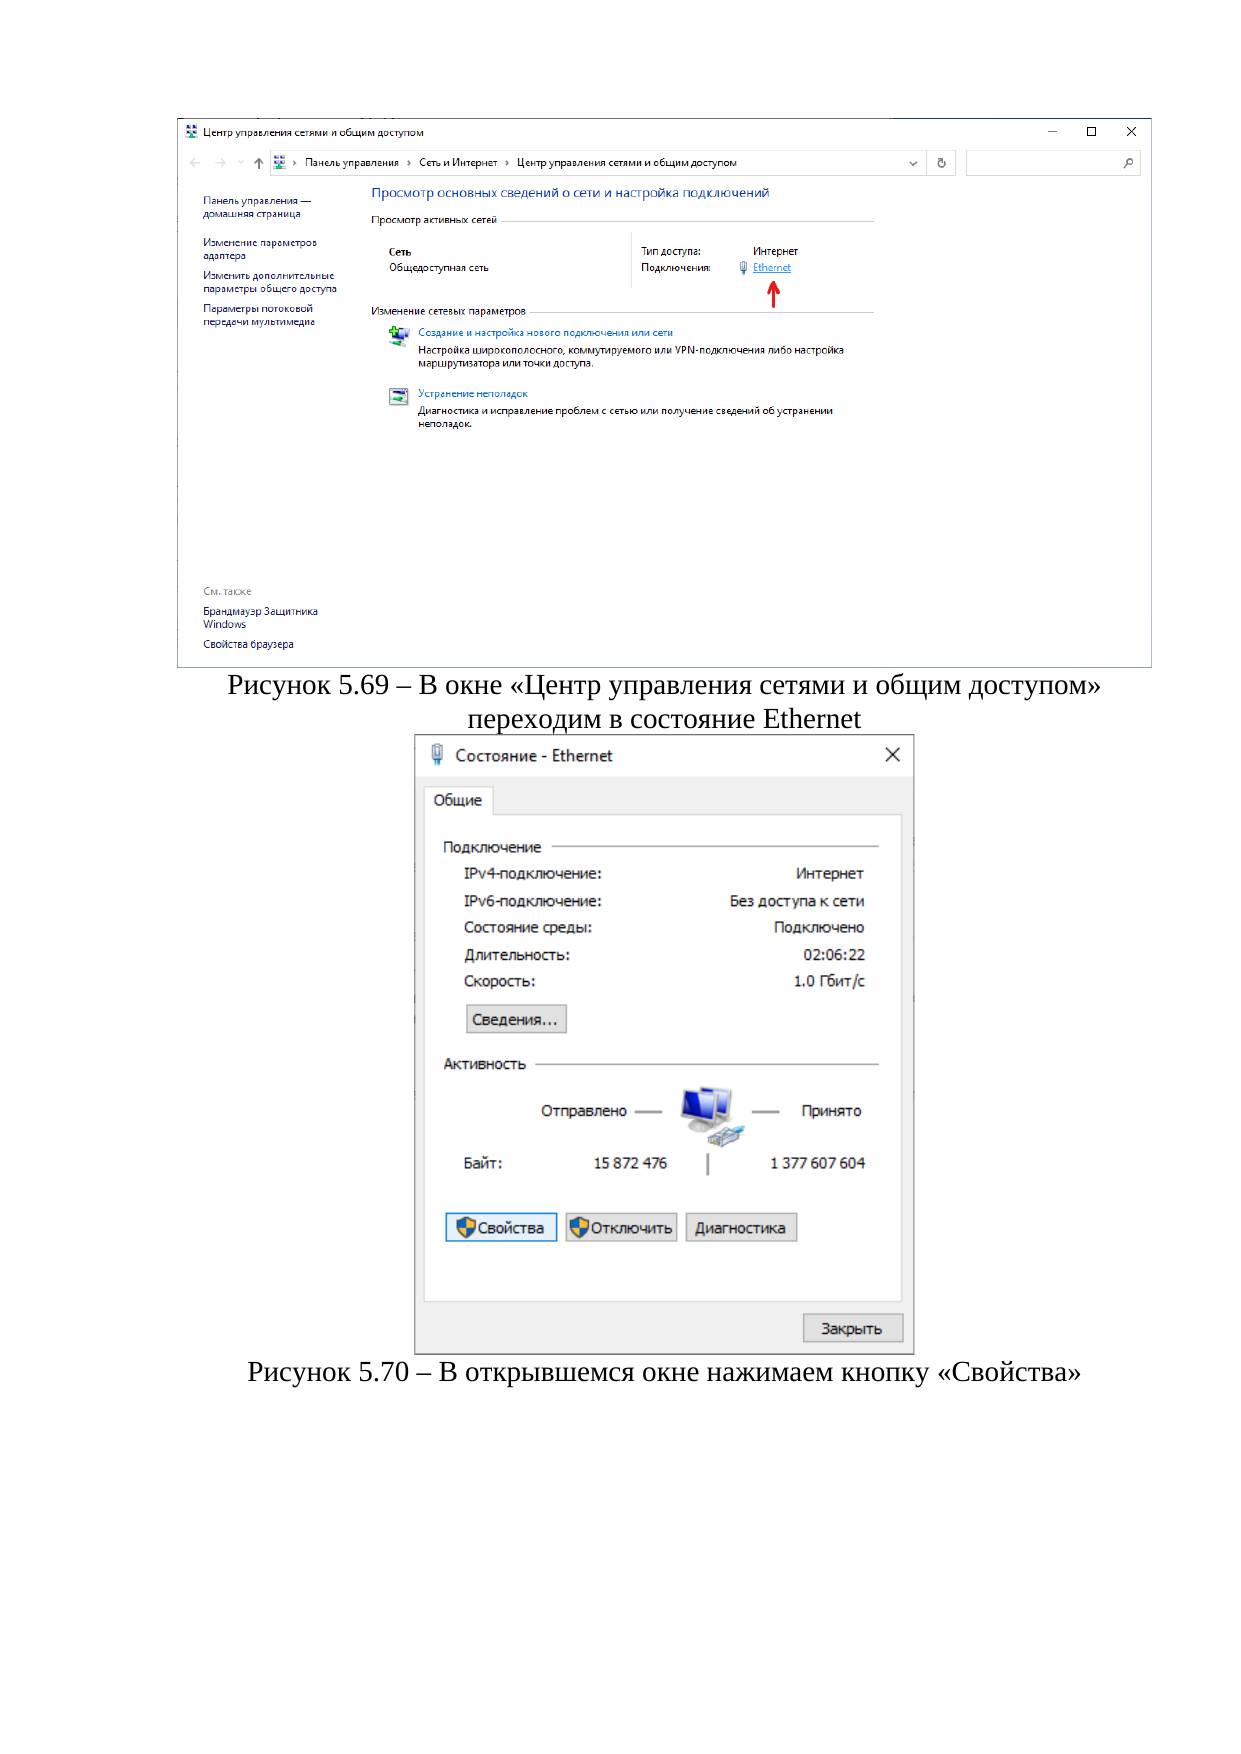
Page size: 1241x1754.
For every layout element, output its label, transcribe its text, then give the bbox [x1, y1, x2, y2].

picture [177, 118, 1152, 668]
picture [414, 734, 915, 1355]
